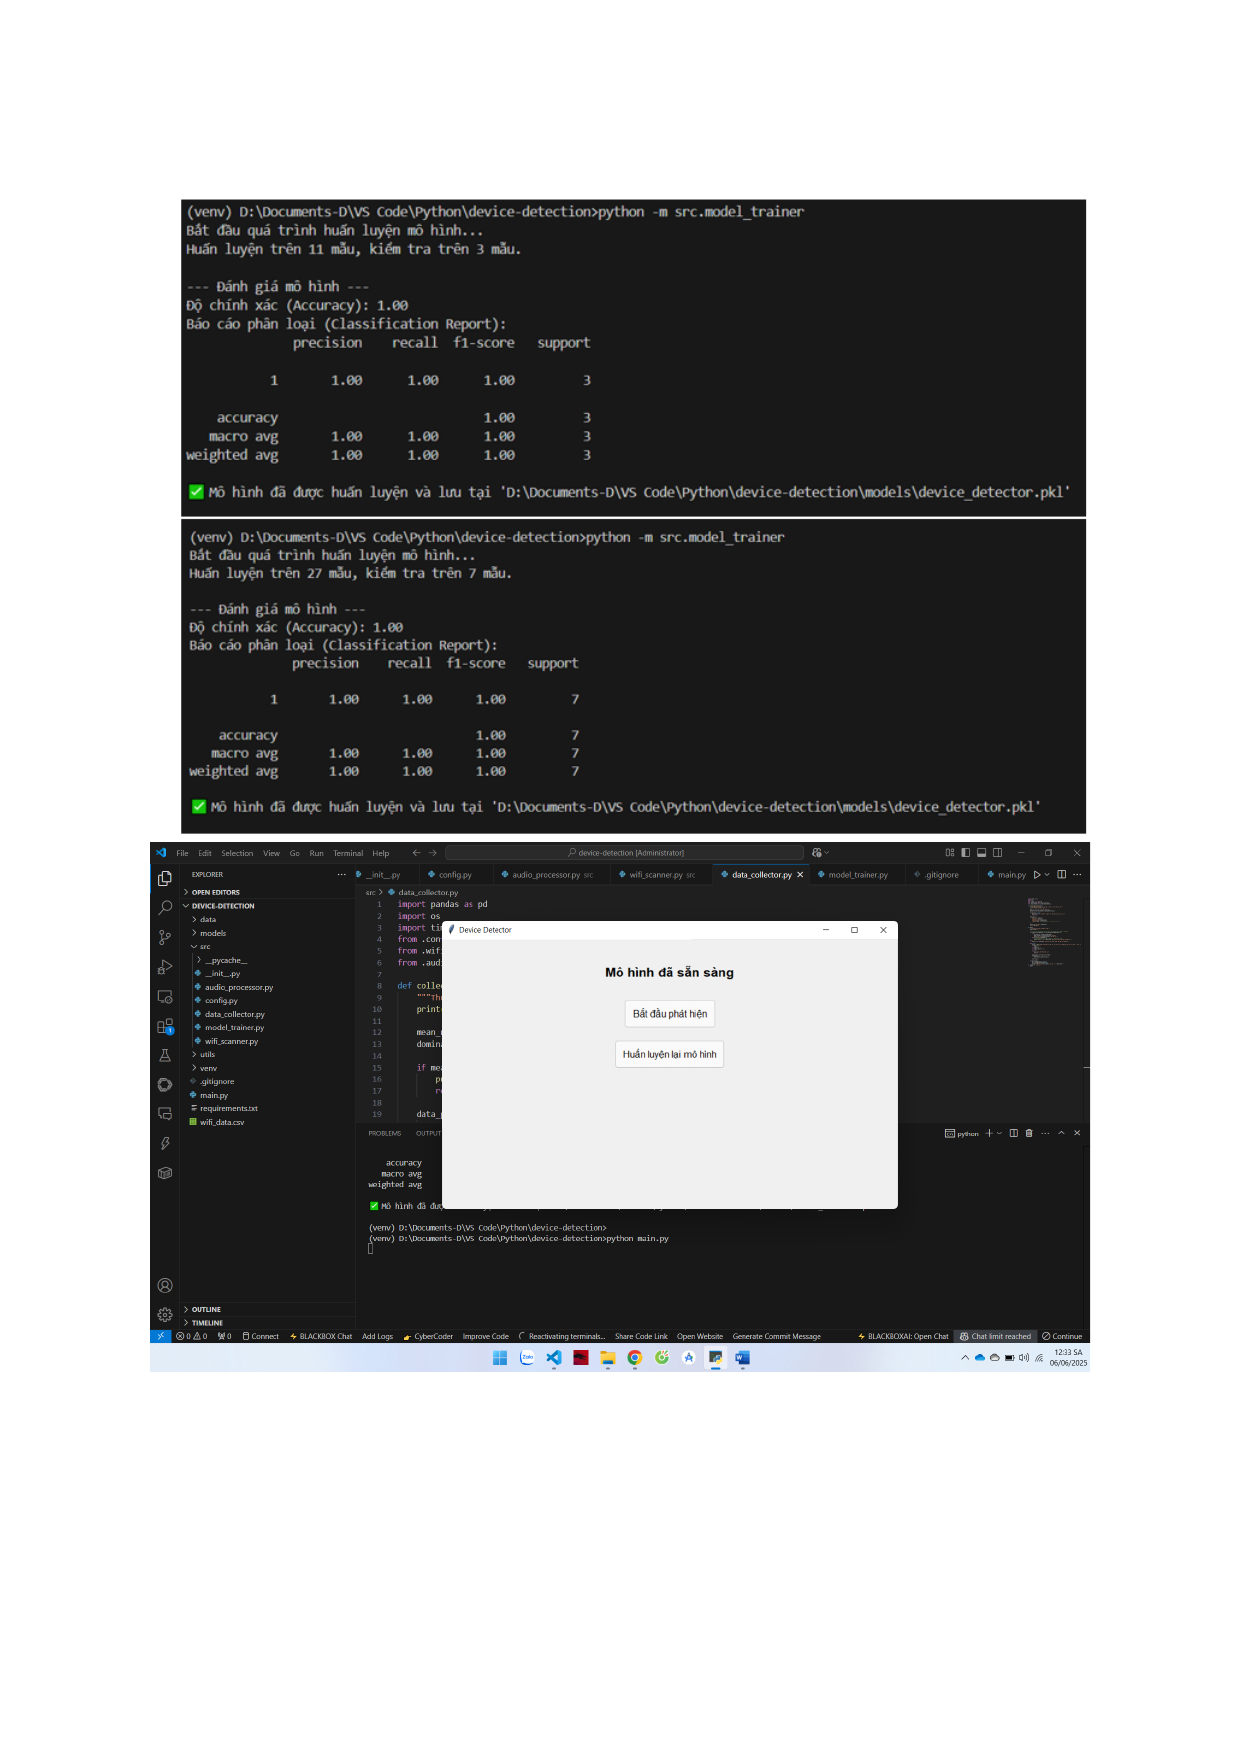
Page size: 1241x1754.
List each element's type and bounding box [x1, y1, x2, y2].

picture [150, 842, 1091, 1372]
picture [150, 150, 1091, 841]
